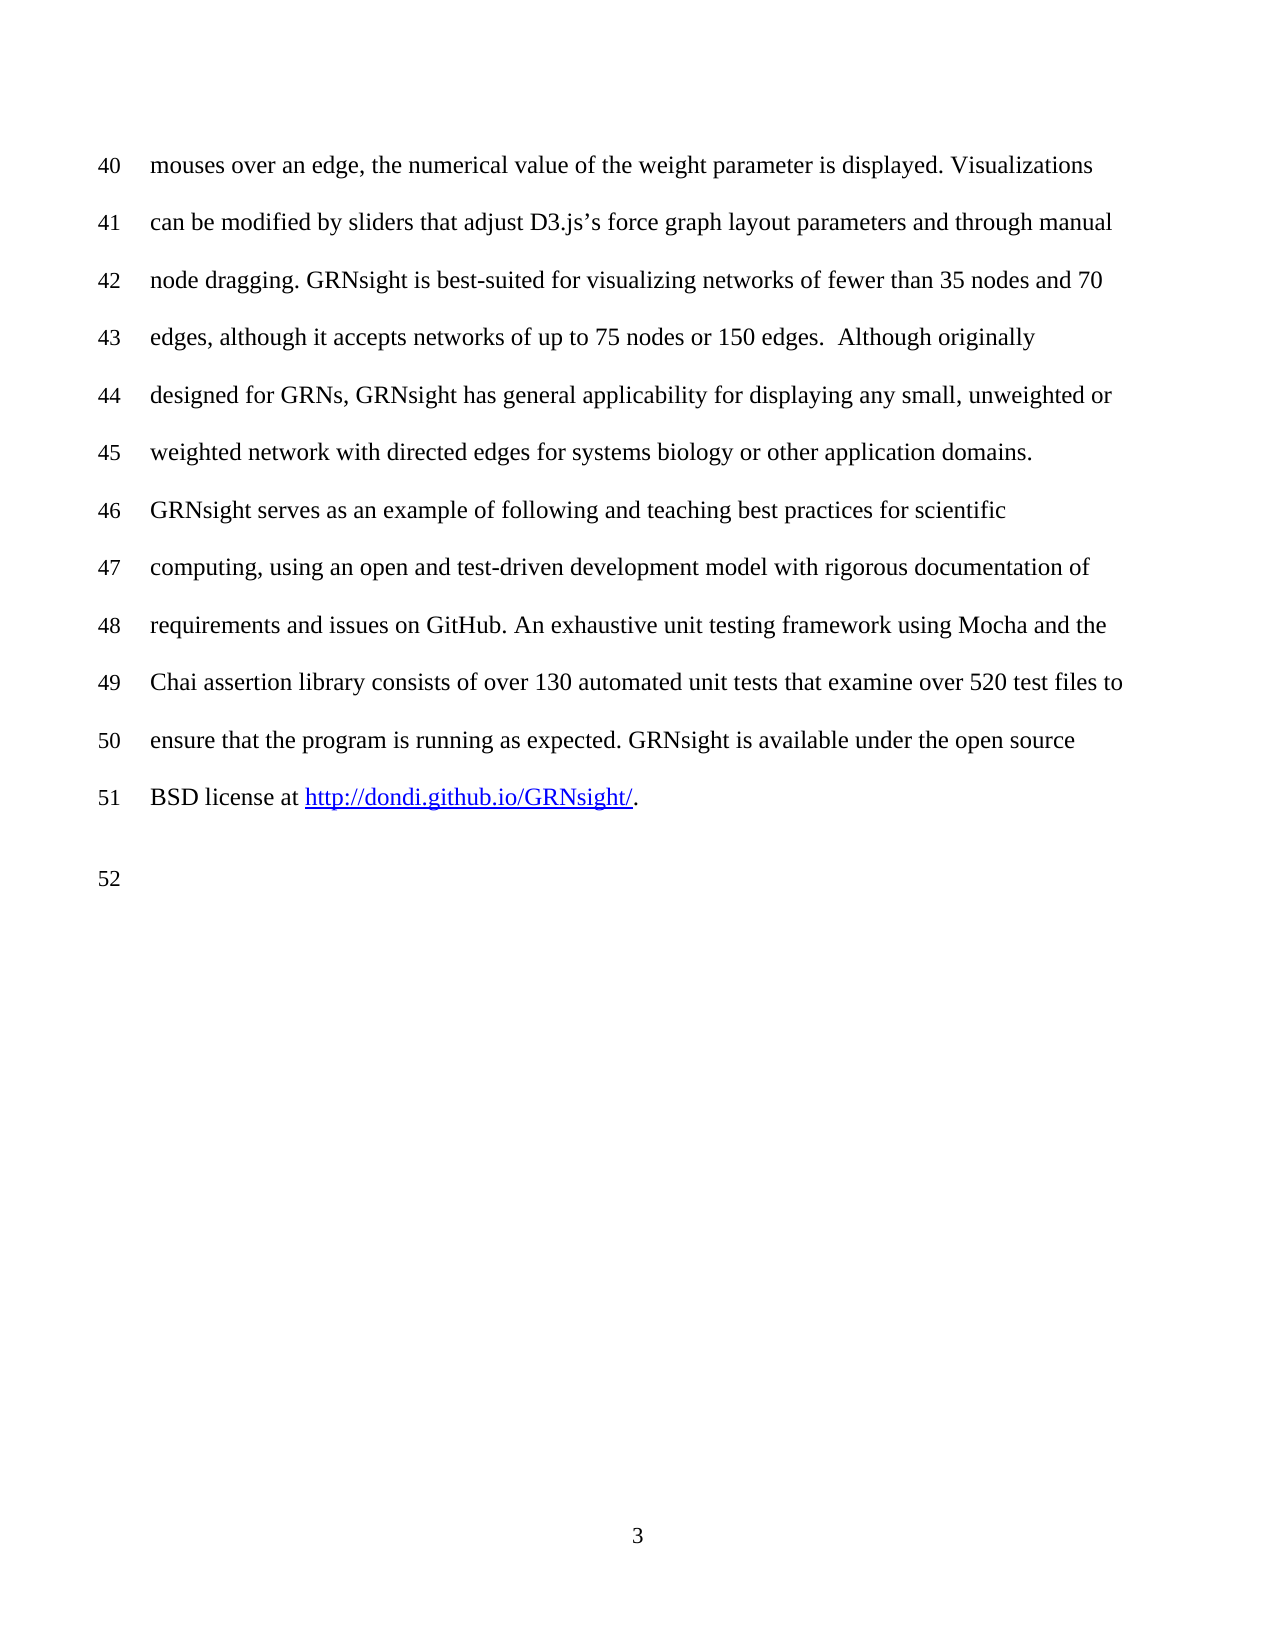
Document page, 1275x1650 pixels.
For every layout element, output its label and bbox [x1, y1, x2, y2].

text [150, 150, 1125, 811]
